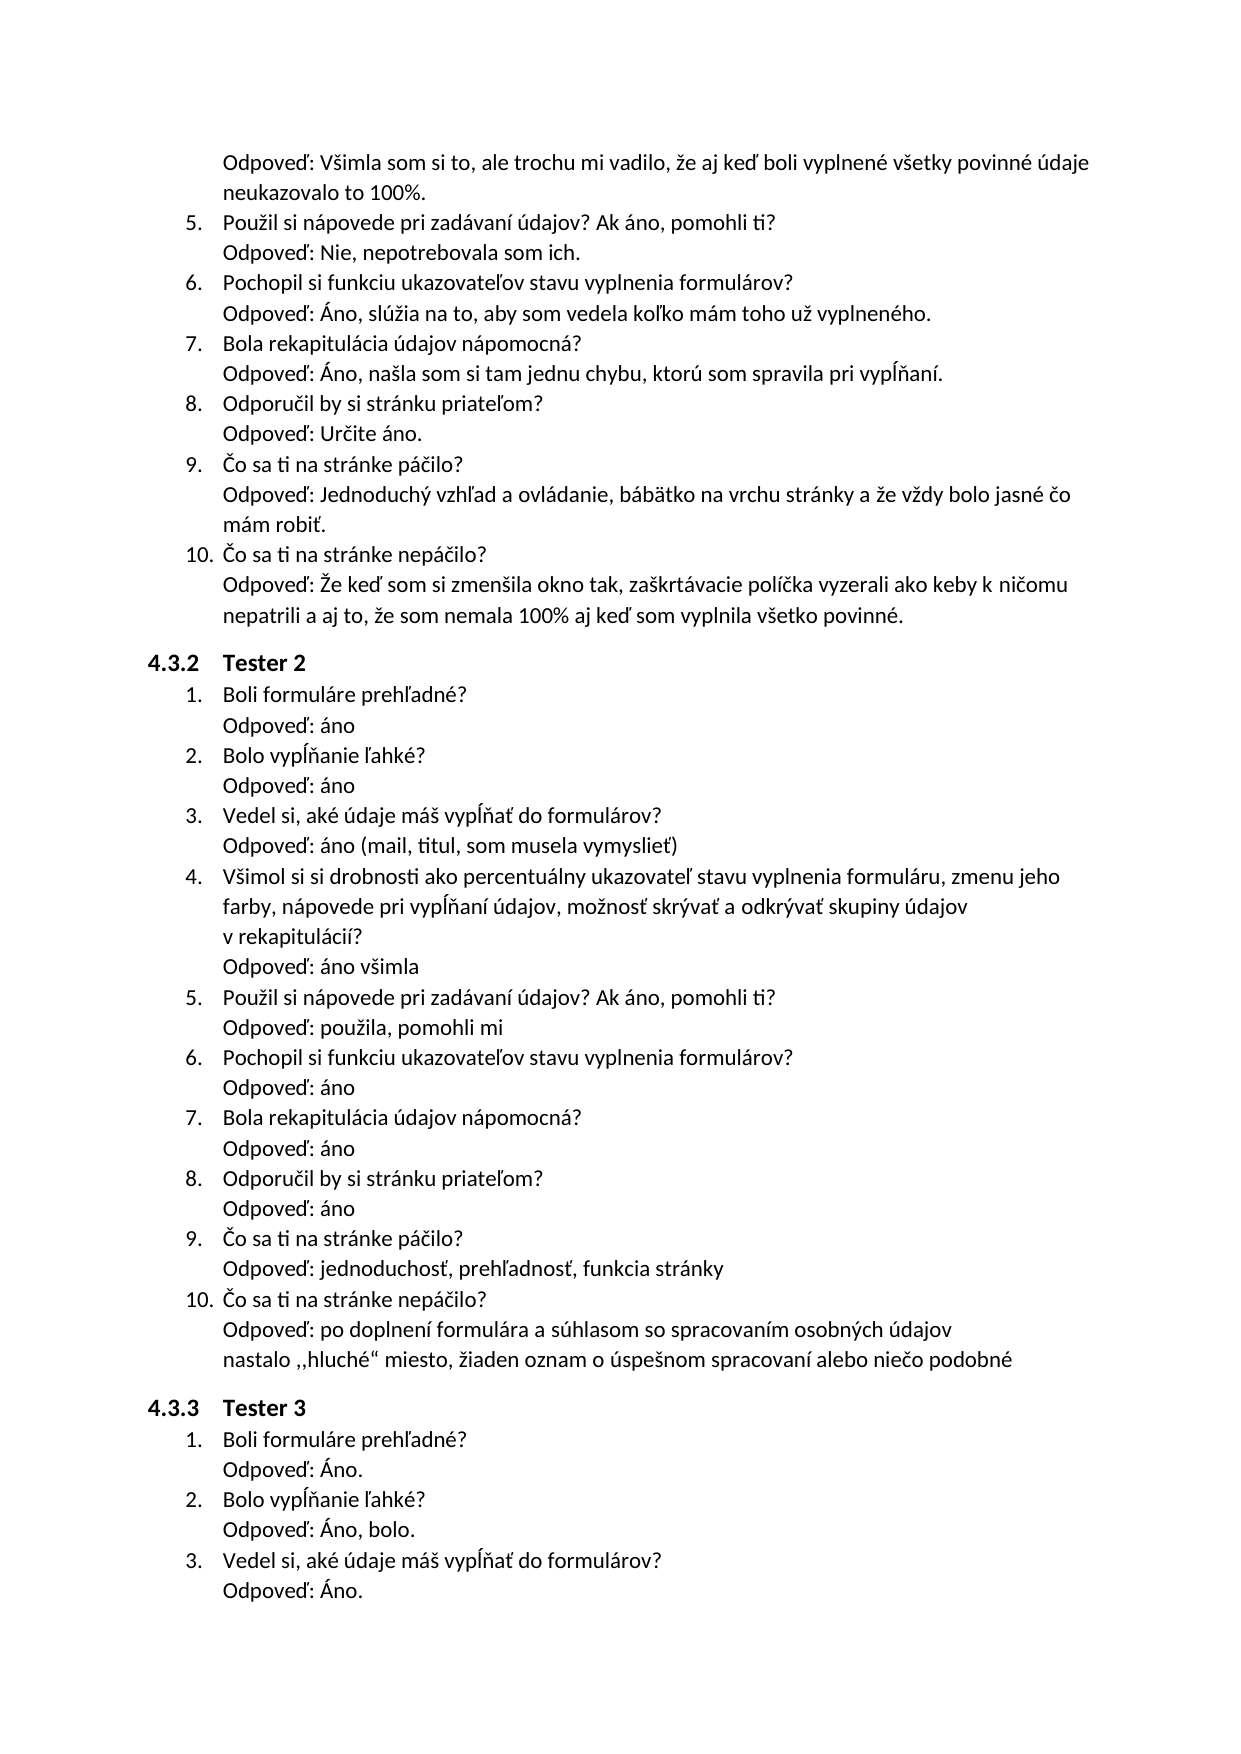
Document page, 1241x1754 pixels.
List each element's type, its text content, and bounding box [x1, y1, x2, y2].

list Čo sa ti na stránke páčilo? [185, 450, 1093, 478]
list Odpoveď: Áno. [223, 1576, 1093, 1604]
list Odpoveď: Všimla som si to, ale trochu mi vadilo, že aj keď boli vyplnené všetky povinné údaje neukazovalo to 100%. [223, 148, 1093, 206]
list Odpoveď: Jednoduchý vzhľad a ovládanie, bábätko na vrchu stránky a že vždy bolo jasné čo mám robiť. [223, 480, 1093, 538]
list Použil si nápovede pri zadávaní údajov? Ak áno, pomohli ti? [185, 208, 1093, 236]
list Odpoveď: áno [223, 1073, 1093, 1101]
list Odpoveď: áno [223, 1134, 1093, 1162]
list Odpoveď: Áno, bolo. [223, 1516, 1093, 1543]
list Odpoveď: áno [223, 771, 1093, 799]
list Bolo vypĺňanie ľahké? [185, 741, 1093, 769]
list Čo sa ti na stránke páčilo? [185, 1224, 1093, 1252]
list Odpoveď: Nie, nepotrebovala som ich. [223, 238, 1093, 266]
list Čo sa ti na stránke nepáčilo? [185, 1285, 1093, 1313]
list Pochopil si funkciu ukazovateľov stavu vyplnenia formulárov? [185, 268, 1093, 296]
list Odpoveď: použila, pomohli mi [223, 1013, 1093, 1041]
list Odpoveď: áno všimla [223, 952, 1093, 980]
list Odpoveď: Áno. [223, 1455, 1093, 1483]
list Odpoveď: Určite áno. [223, 419, 1093, 447]
list Odporučil by si stránku priateľom? [185, 1164, 1093, 1192]
list Použil si nápovede pri zadávaní údajov? Ak áno, pomohli ti? [185, 983, 1093, 1011]
list Odpoveď: jednoduchosť, prehľadnosť, funkcia stránky [223, 1254, 1093, 1282]
list Odpoveď: áno [223, 711, 1093, 739]
list Odpoveď: Áno, našla som si tam jednu chybu, ktorú som spravila pri vypĺňaní. [223, 359, 1093, 387]
list Pochopil si funkciu ukazovateľov stavu vyplnenia formulárov? [185, 1043, 1093, 1071]
list Boli formuláre prehľadné? [185, 1425, 1093, 1453]
subtitle Tester 3 [148, 1392, 1093, 1422]
list Odpoveď: Áno, slúžia na to, aby som vedela koľko mám toho už vyplneného. [223, 299, 1093, 327]
list Bola rekapitulácia údajov nápomocná? [185, 1103, 1093, 1131]
list Bola rekapitulácia údajov nápomocná? [185, 329, 1093, 357]
list Vedel si, aké údaje máš vypĺňať do formulárov? [185, 801, 1093, 829]
list Odpoveď: áno [223, 1194, 1093, 1222]
list Odporučil by si stránku priateľom? [185, 389, 1093, 417]
list Čo sa ti na stránke nepáčilo? [185, 540, 1093, 568]
list Vedel si, aké údaje máš vypĺňať do formulárov? [185, 1546, 1093, 1574]
list Odpoveď: po doplnení formulára a súhlasom so spracovaním osobných údajov nastalo ,,hluché“ miesto, žiaden oznam o úspešnom spracovaní alebo niečo podobné [223, 1315, 1093, 1373]
list Boli formuláre prehľadné? [185, 681, 1093, 708]
list Odpoveď: áno (mail, titul, som musela vymyslieť) [223, 832, 1093, 859]
list Odpoveď: Že keď som si zmenšila okno tak, zaškrtávacie políčka vyzerali ako keby k ničomu nepatrili a aj to, že som nemala 100% aj keď som vyplnila všetko povinné. [223, 571, 1093, 629]
subtitle Tester 2 [148, 648, 1093, 678]
list Bolo vypĺňanie ľahké? [185, 1485, 1093, 1513]
list Všimol si si drobnosti ako percentuálny ukazovateľ stavu vyplnenia formuláru, zmenu jeho farby, nápovede pri vypĺňaní údajov, možnosť skrývať a odkrývať skupiny údajov v rekapitulácií? [185, 862, 1093, 950]
